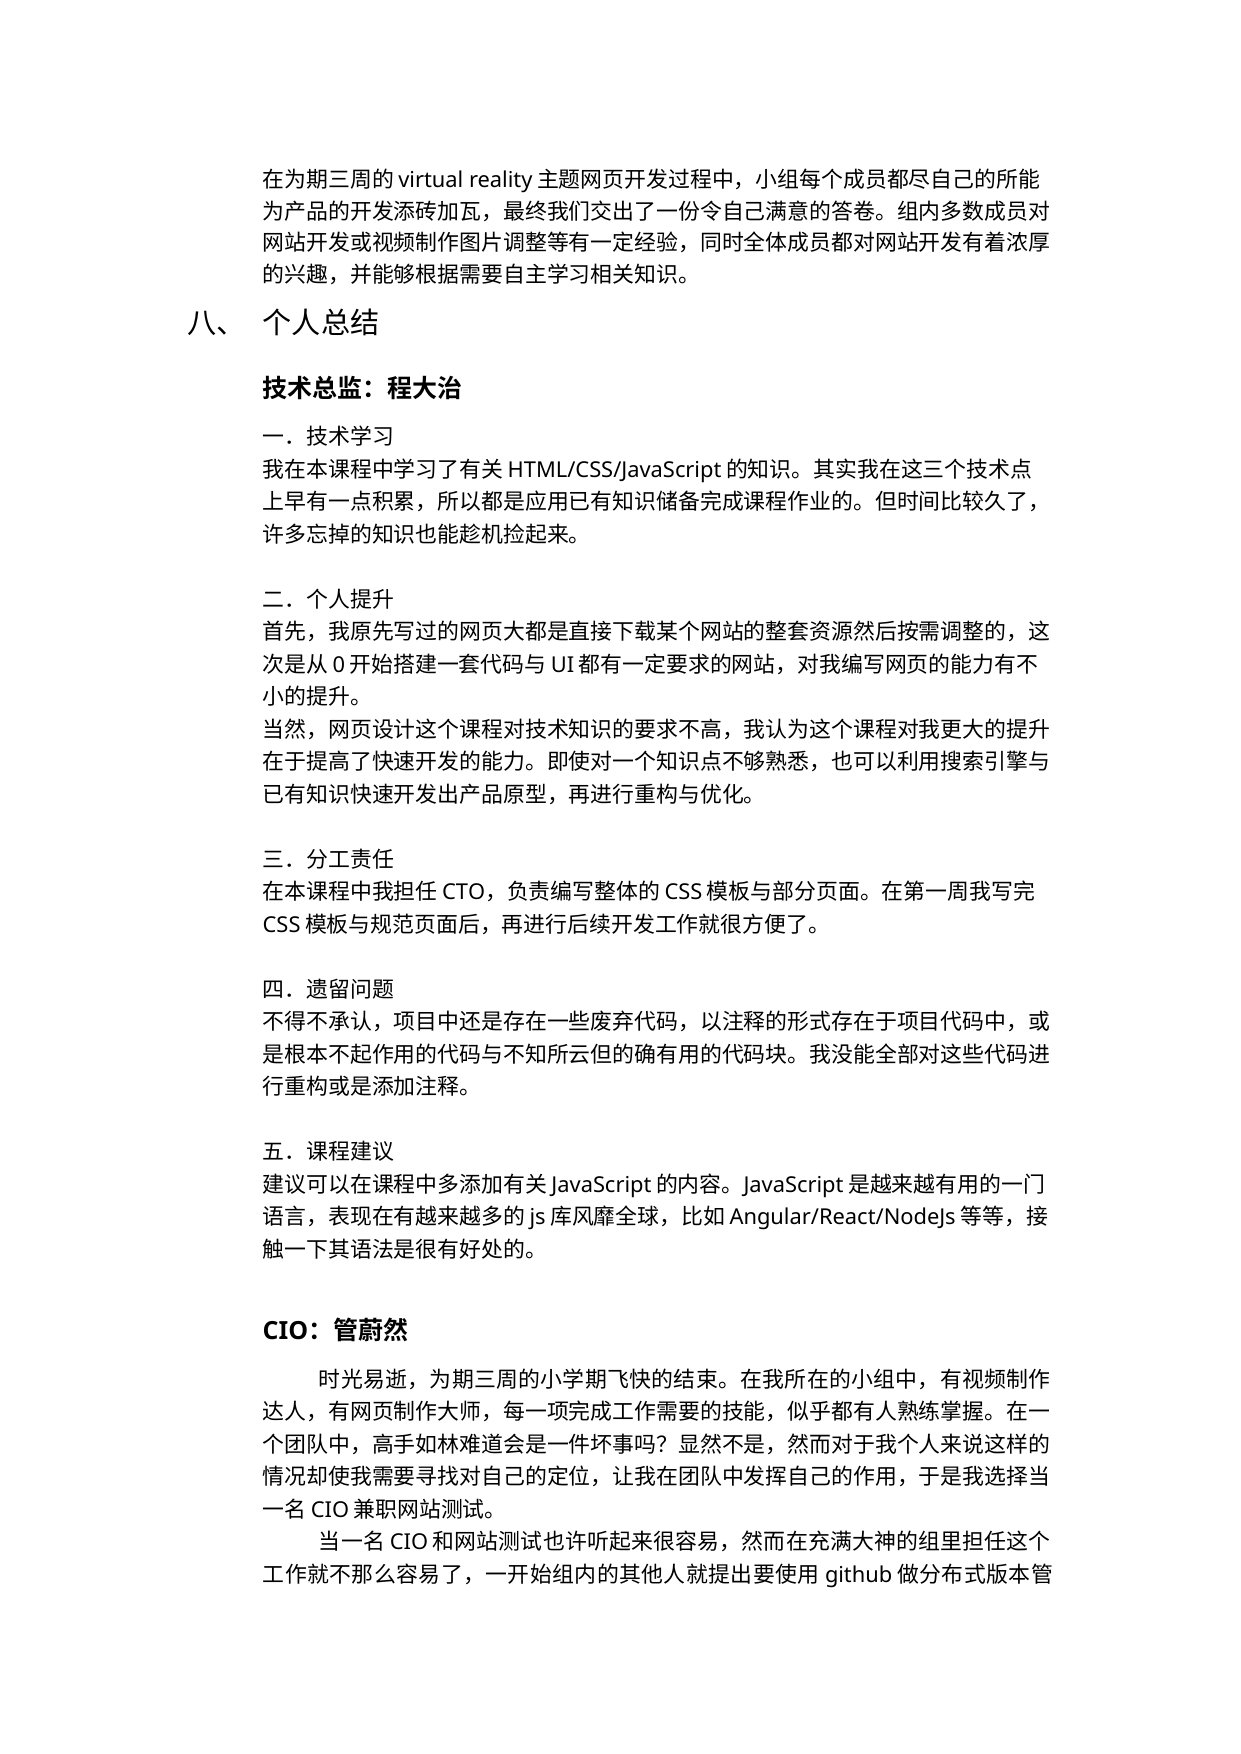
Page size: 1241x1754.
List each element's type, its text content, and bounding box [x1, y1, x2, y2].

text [262, 1524, 1053, 1589]
list 个人总结 [187, 289, 1053, 354]
text 时光易逝，为期三周的小学期飞快的结束。在我所在的小组中，有视频制作达人，有网页制作大师，每一项完成工作需要的技能，似乎都有人熟练掌握。在一个团队中，高手如林难道会是一件坏事吗？显然不是，然而对于我个人来说这样的情况却使我需要寻找对自己的定位，让我在团队中发挥自己的作用，于是我选择当一名CIO兼职网站测试。 [262, 1361, 1053, 1524]
list 技术总监：程大治 一．技术学习 我在本课程中学习了有关HTML/CSS/JavaScript的知识。其实我在这三个技术点上早有一点积累，所以都是应用已有知识储备完成课程作业的。但时间比较久了，许多忘掉的知识也能趁机捡起来。 二．个人提升 首先，我原先写过的网页大都是直接下载某个网站的整套资源然后按需调整的，这次是从0开始搭建一套代码与UI都有一定要求的网站，对我编写网页的能力有不小的提升。 当然，网页设计这个课程对技术知识的要求不高，我认为这个课程对我更大的提升在于提高了快速开发的能力。即使对一个知识点不够熟悉，也可以利用搜索引擎与已有知识快速开发出产品原型，再进行重构与优化。 三．分工责任 在本课程中我担任CTO，负责编写整体的CSS模板与部分页面。在第一周我写完CSS模板与规范页面后，再进行后续开发工作就很方便了。 四．遗留问题 不得不承认，项目中还是存在一些废弃代码，以注释的形式存在于项目代码中，或是根本不起作用的代码与不知所云但的确有用的代码块。我没能全部对这些代码进行重构或是添加注释。 五．课程建议 建议可以在课程中多添加有关JavaScript的内容。JavaScript是越来越有用的一门语言，表现在有越来越多的js库风靡全球，比如Angular/React/NodeJs等等，接触一下其语法是很有好处的。 [262, 354, 1053, 1264]
text 在为期三周的virtual reality主题网页开发过程中，小组每个成员都尽自己的所能为产品的开发添砖加瓦，最终我们交出了一份令自己满意的答卷。组内多数成员对网站开发或视频制作图片调整等有一定经验，同时全体成员都对网站开发有着浓厚的兴趣，并能够根据需要自主学习相关知识。 [262, 162, 1053, 289]
text CIO：管蔚然 [219, 1296, 1053, 1361]
